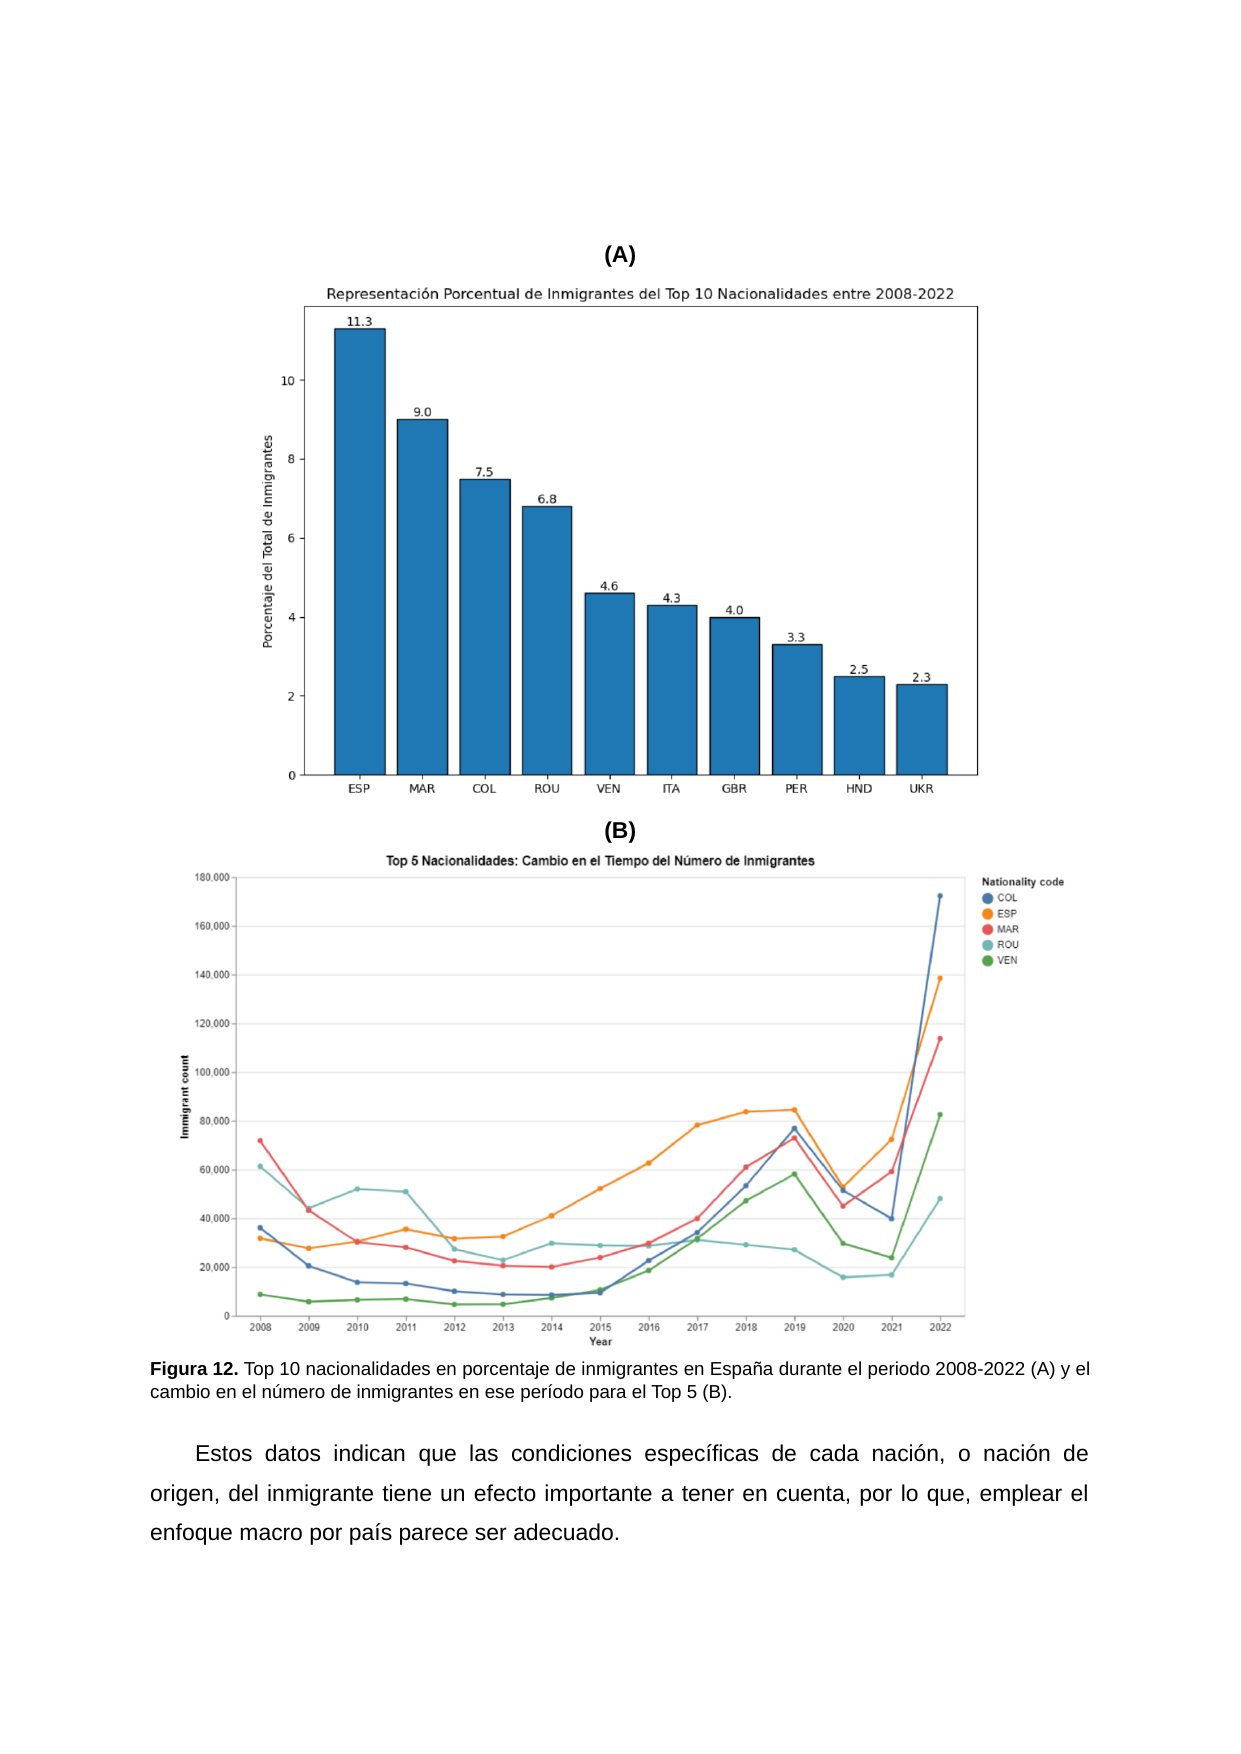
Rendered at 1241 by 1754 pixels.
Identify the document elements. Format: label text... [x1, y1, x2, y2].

text Estos datos indican que las condiciones específicas de cada nación, o nación de origen, del inmigrante tiene un efecto importante a tener en cuenta, por lo que, emplear el enfoque macro por país parece ser adecuado. [150, 1440, 1090, 1545]
picture [257, 281, 983, 803]
text Figura 12. Top 10 nacionalidades en porcentaje de inmigrantes en España durante el periodo 2008-2022 (A) y el cambio en el número de inmigrantes en ese período para el Top 5 (B). [150, 1358, 1090, 1403]
picture [174, 852, 1066, 1350]
text (B) [150, 817, 1090, 844]
text (A) [150, 241, 1090, 268]
